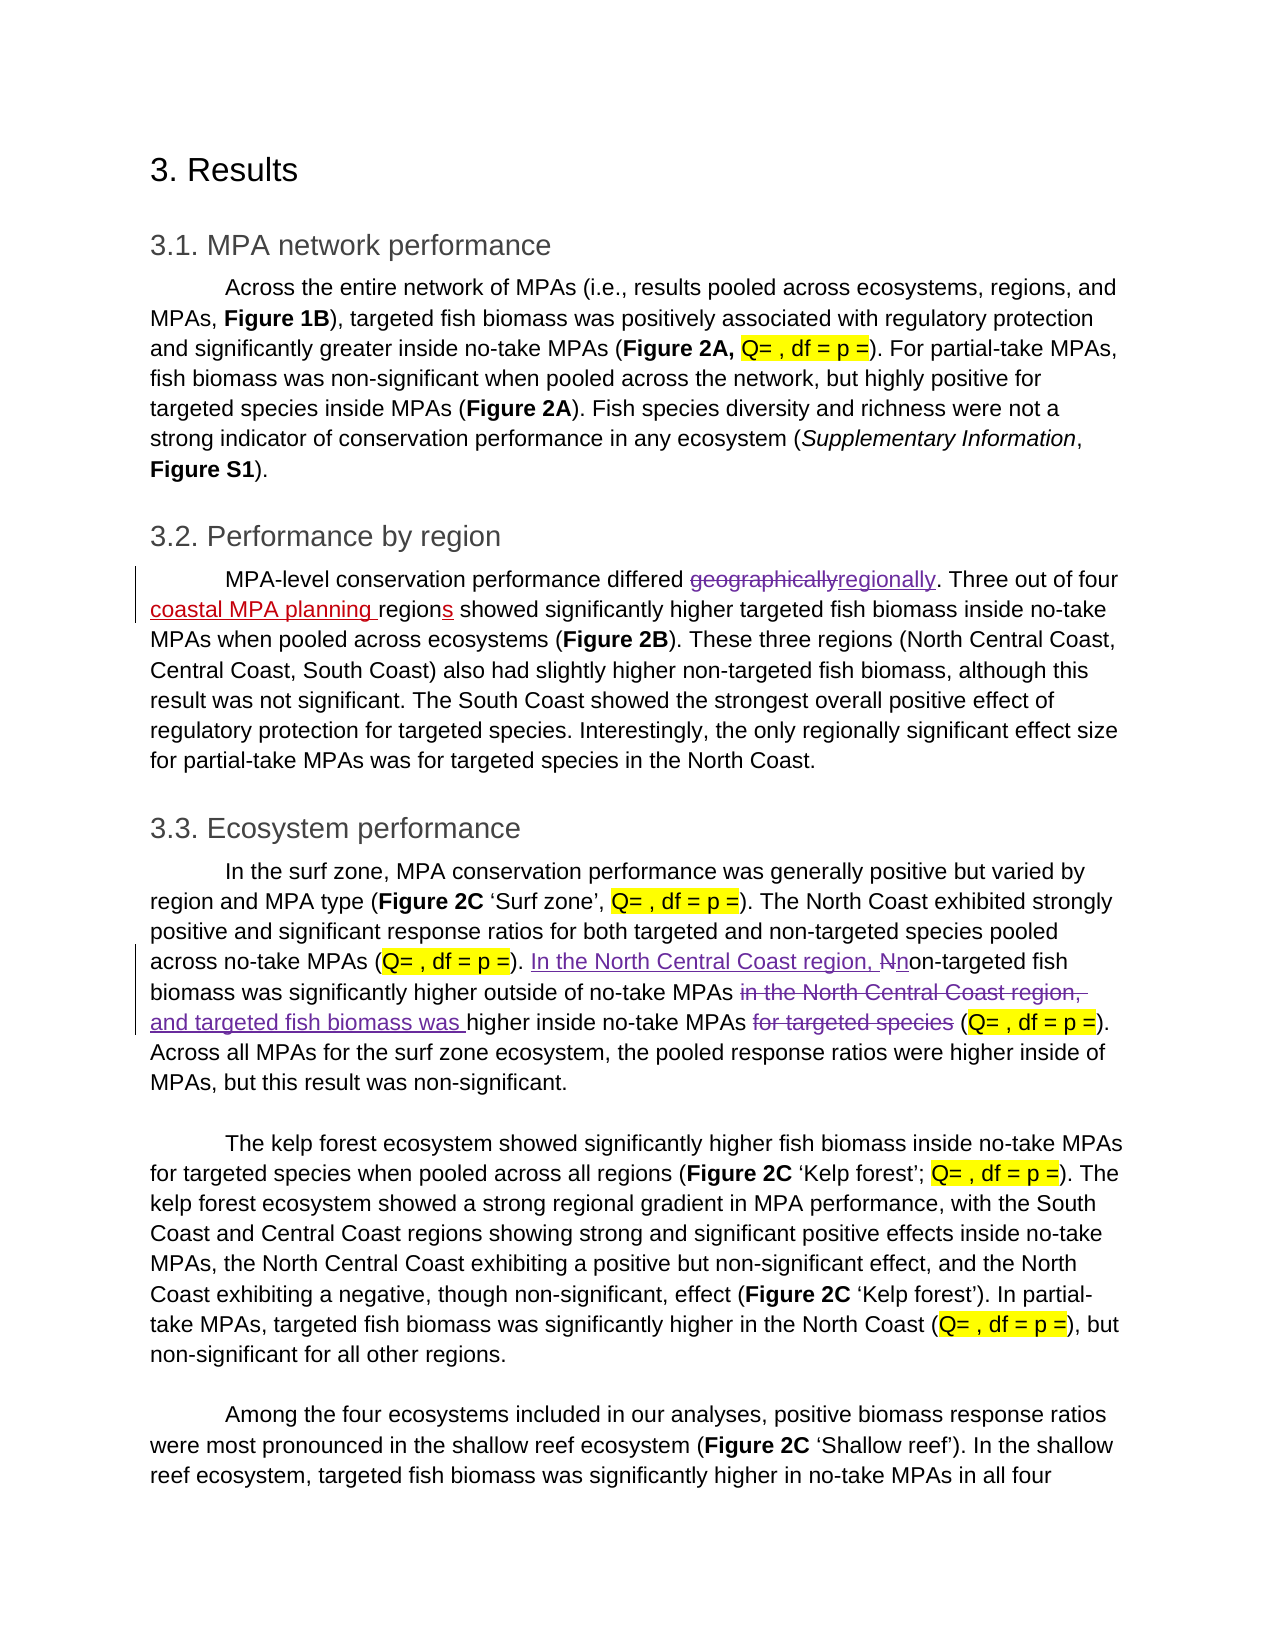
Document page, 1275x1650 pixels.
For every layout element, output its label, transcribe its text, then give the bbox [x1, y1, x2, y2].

subtitle 3. Results [150, 150, 1125, 188]
subtitle 3.3. Ecosystem performance [150, 811, 1125, 844]
subtitle 3.1. MPA network performance [150, 227, 1125, 261]
text The kelp forest ecosystem showed significantly higher fish biomass inside no-take MPAs for targeted species when pooled across all regions (Figure 2C ‘Kelp forest’; Q= , df = p =). The kelp forest ecosystem showed a strong regional gradient in MPA performance, with the South Coast and Central Coast regions showing strong and significant positive effects inside no-take MPAs, the North Central Coast exhibiting a positive but non-significant effect, and the North Coast exhibiting a negative, though non-significant, effect (Figure 2C ‘Kelp forest’). In partial-take MPAs, targeted fish biomass was significantly higher in the North Coast (Q= , df = p =), but non-significant for all other regions. [150, 1129, 1125, 1367]
subtitle 3.2. Performance by region [150, 519, 1125, 553]
text In the surf zone, MPA conservation performance was generally positive but varied by region and MPA type (Figure 2C ‘Surf zone’, Q= , df = p =). The North Coast exhibited strongly positive and significant response ratios for both targeted and non-targeted species pooled across no-take MPAs (Q= , df = p =). on-targeted fish biomass was significantly higher outside of no-take MPAs higher inside no-take MPAs (Q= , df = p =). Across all MPAs for the surf zone ecosystem, the pooled response ratios were higher inside of MPAs, but this result was non-significant. [150, 858, 1125, 1096]
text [150, 1401, 1125, 1488]
text MPA-level conservation performance differed . Three out of four region showed significantly higher targeted fish biomass inside no-take MPAs when pooled across ecosystems (Figure 2B). These three regions (North Central Coast, Central Coast, South Coast) also had slightly higher non-targeted fish biomass, although this result was not significant. The South Coast showed the strongest overall positive effect of regulatory protection for targeted species. Interestingly, the only regionally significant effect size for partial-take MPAs was for targeted species in the North Coast. [150, 566, 1125, 774]
text Across the entire network of MPAs (i.e., results pooled across ecosystems, regions, and MPAs, Figure 1B), targeted fish biomass was positively associated with regulatory protection and significantly greater inside no-take MPAs (Figure 2A, Q= , df = p =). For partial-take MPAs, fish biomass was non-significant when pooled across the network, but highly positive for targeted species inside MPAs (Figure 2A). Fish species diversity and richness were not a strong indicator of conservation performance in any ecosystem (Supplementary Information, Figure S1). [150, 274, 1125, 482]
